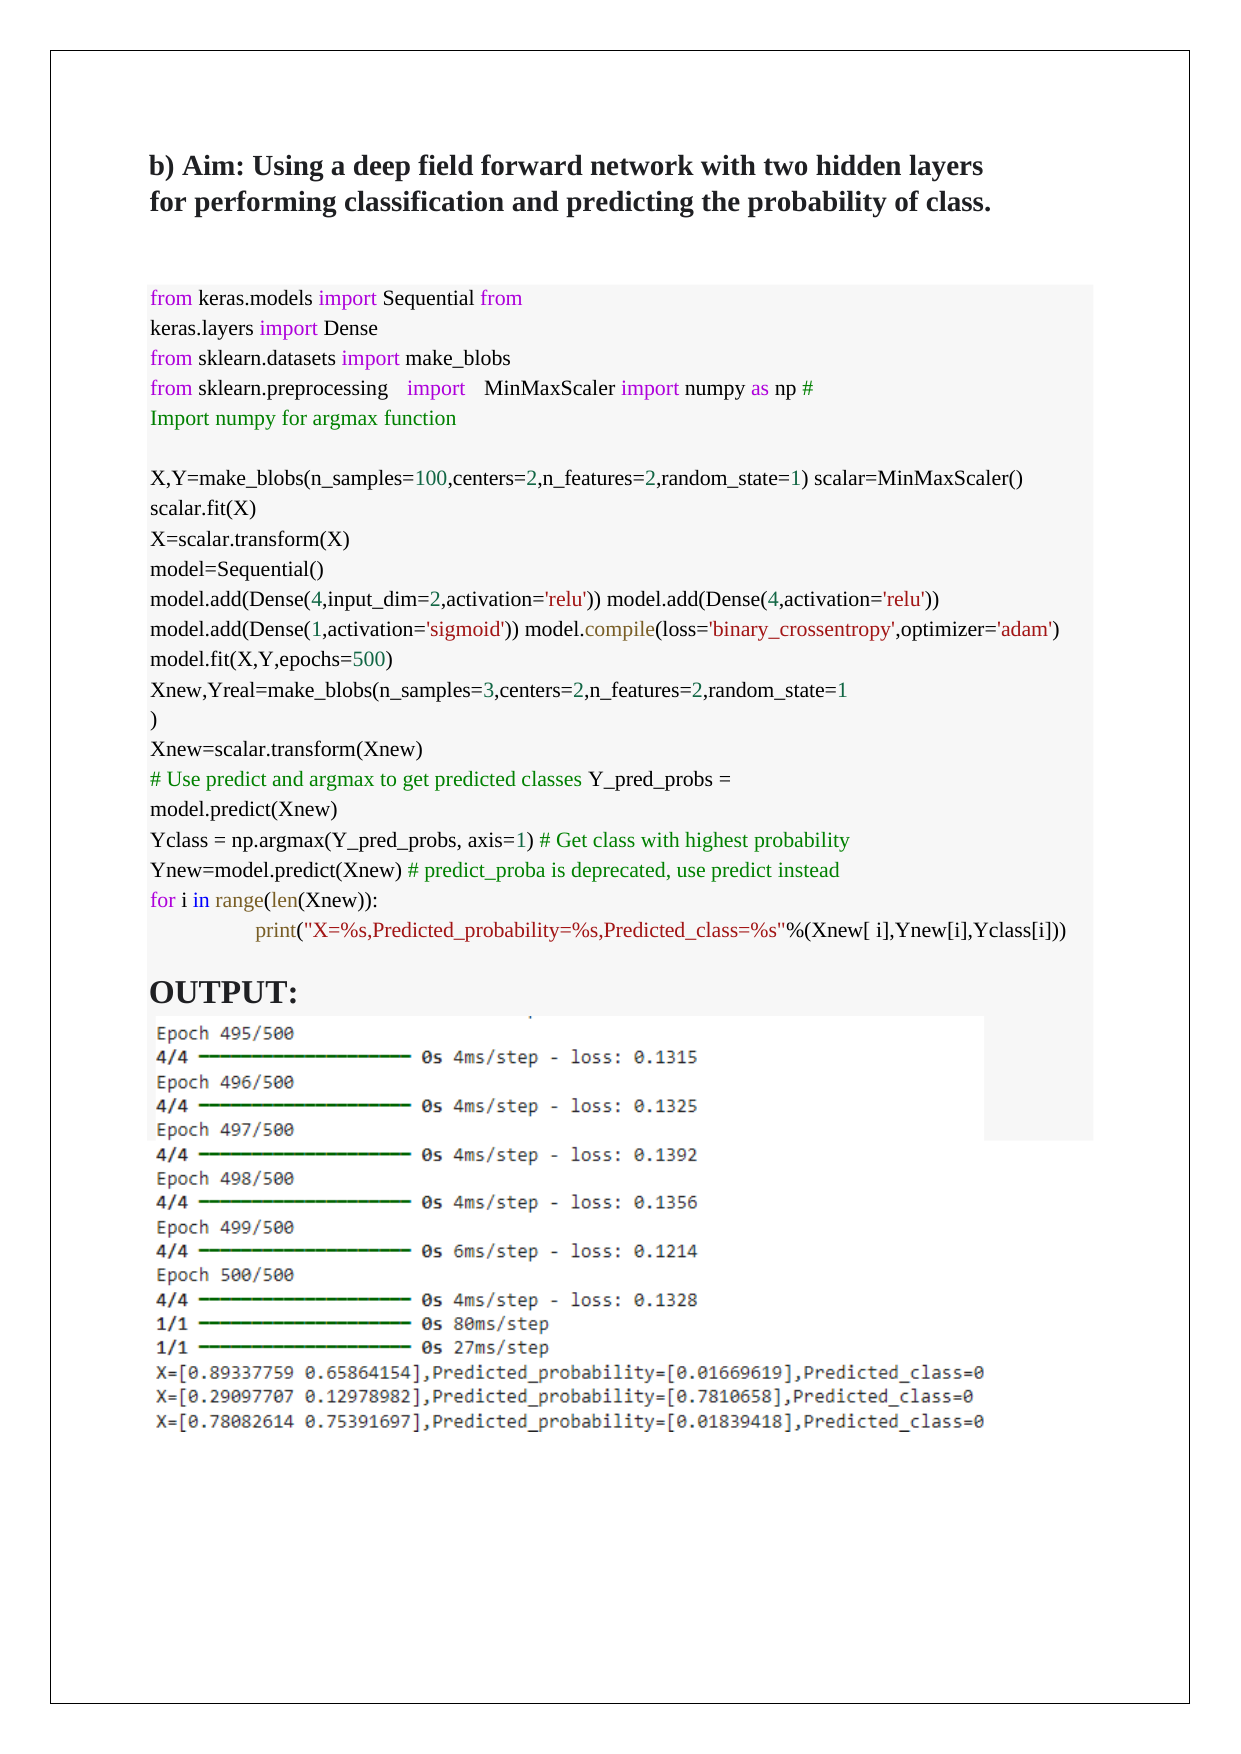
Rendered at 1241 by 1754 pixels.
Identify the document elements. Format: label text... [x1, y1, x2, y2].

text for i in range(len(Xnew)): [150, 887, 1182, 912]
text ) [150, 707, 1182, 731]
text Yclass = np.argmax(Y_pred_probs, axis=1) # Get class with highest probability [150, 827, 1084, 852]
subtitle Aim: Using a deep field forward network with two hidden layers for performing classification and predicting the probability of class. [148, 148, 1028, 217]
subtitle OUTPUT: [148, 972, 1182, 1011]
text from sklearn.preprocessing import MinMaxScaler import numpy as np # Import numpy for argmax function [150, 375, 857, 430]
text from keras.models import Sequential from keras.layers import Dense [150, 284, 611, 340]
text model.add(Dense(4,input_dim=2,activation='relu')) model.add(Dense(4,activation='relu')) model.add(Dense(1,activation='sigmoid')) model.compile(loss='binary_crossentropy',optimizer='adam') model.fit(X,Y,epochs=500) Xnew,Yreal=make_blobs(n_samples=3,centers=2,n_features=2,random_state=1 [150, 586, 1084, 702]
picture [155, 1016, 985, 1432]
text # Use predict and argmax to get predicted classes Y_pred_probs = model.predict(Xnew) [150, 766, 795, 822]
text from sklearn.datasets import make_blobs [150, 345, 1182, 370]
text scalar.fit(X) X=scalar.transform(X) model=Sequential() [150, 495, 427, 581]
text X,Y=make_blobs(n_samples=100,centers=2,n_features=2,random_state=1) scalar=MinMaxScaler() [150, 465, 1182, 491]
text Ynew=model.predict(Xnew) # predict_proba is deprecated, use predict instead [150, 857, 1031, 882]
text Xnew=scalar.transform(Xnew) [150, 736, 1182, 761]
text print("X=%s,Predicted_probability=%s,Predicted_class=%s"%(Xnew[ i],Ynew[i],Yclass[i])) [150, 917, 1182, 942]
